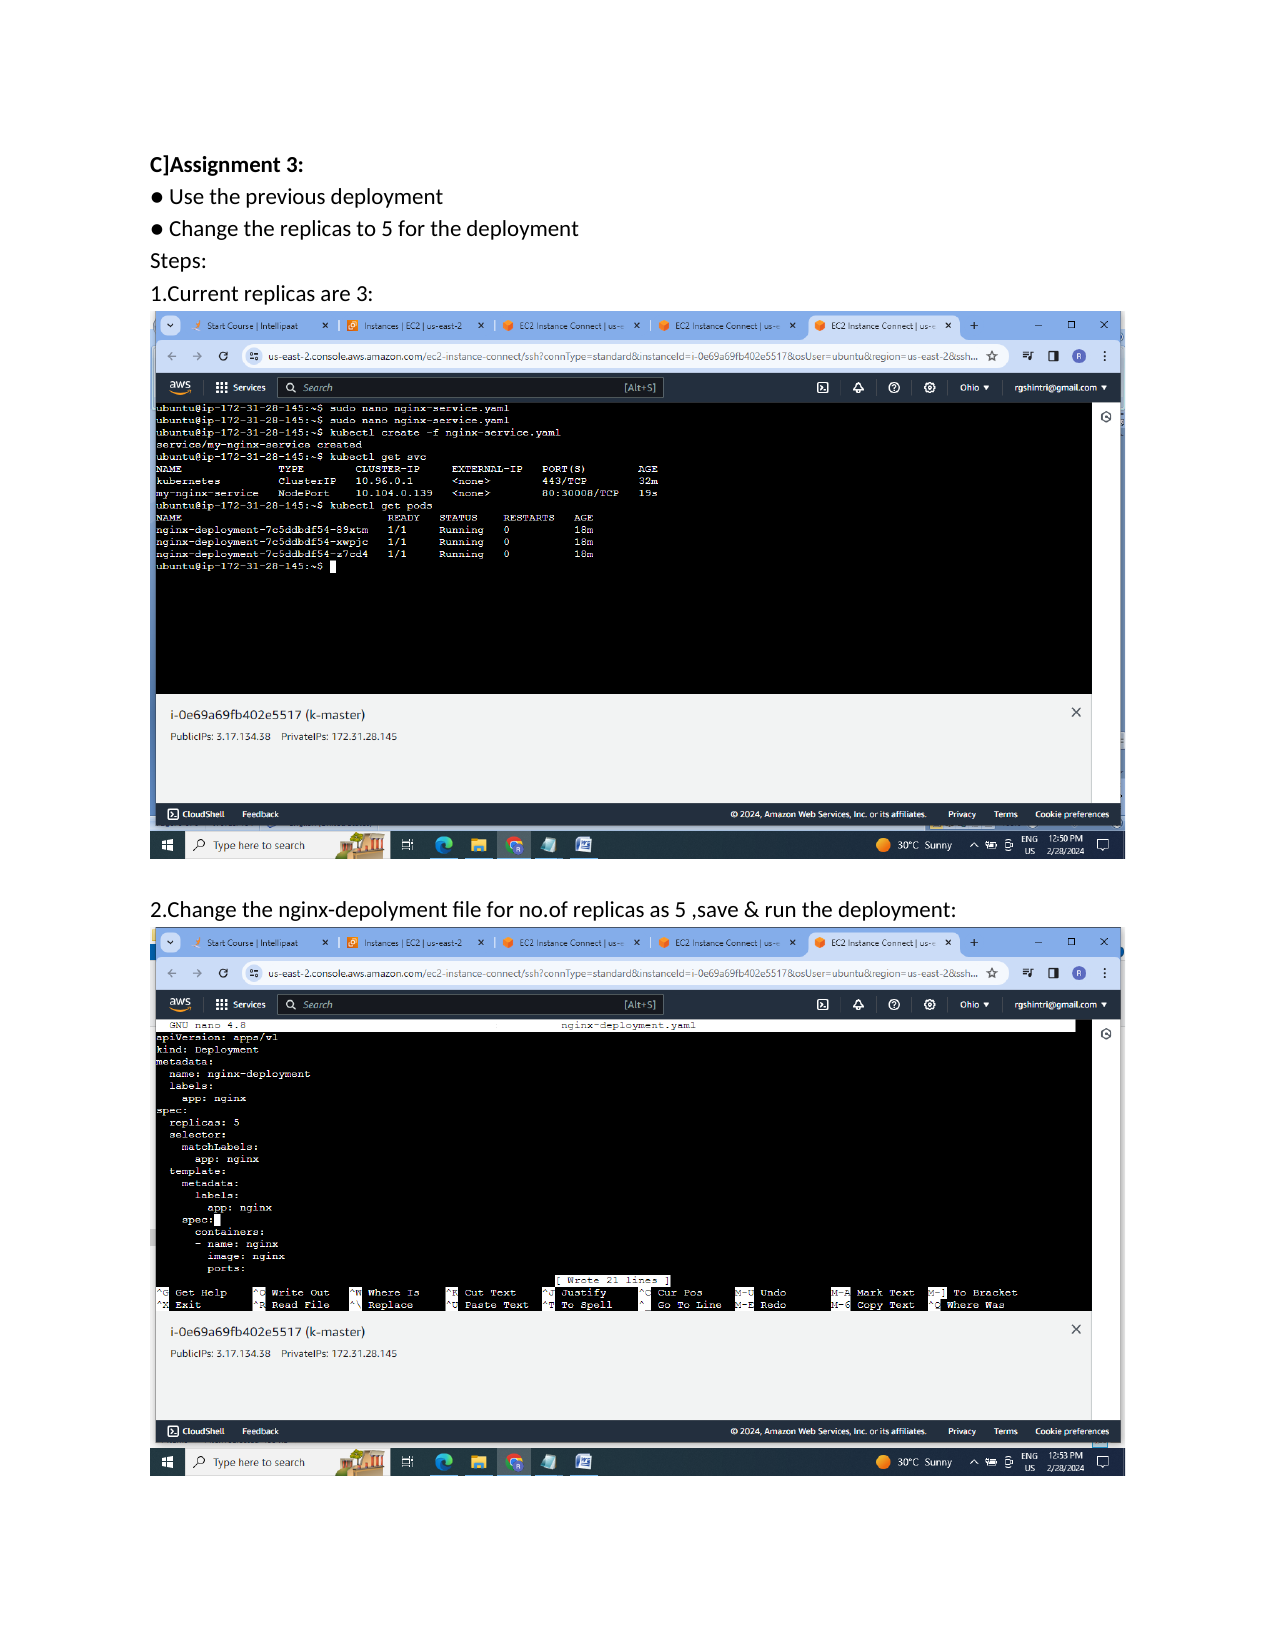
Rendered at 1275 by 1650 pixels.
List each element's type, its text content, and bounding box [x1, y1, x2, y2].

text Steps: [150, 247, 1125, 274]
text 1.Current replicas are 3: [150, 279, 1125, 307]
text ● Use the previous deployment [150, 182, 1125, 210]
text C]Assignment 3: [150, 150, 1125, 178]
text ● Change the replicas to 5 for the deployment [150, 214, 1125, 242]
text 2.Change the nginx-depolyment file for no.of replicas as 5 ,save & run the deployment: [150, 895, 1125, 923]
picture [150, 311, 1125, 859]
picture [150, 927, 1125, 1476]
